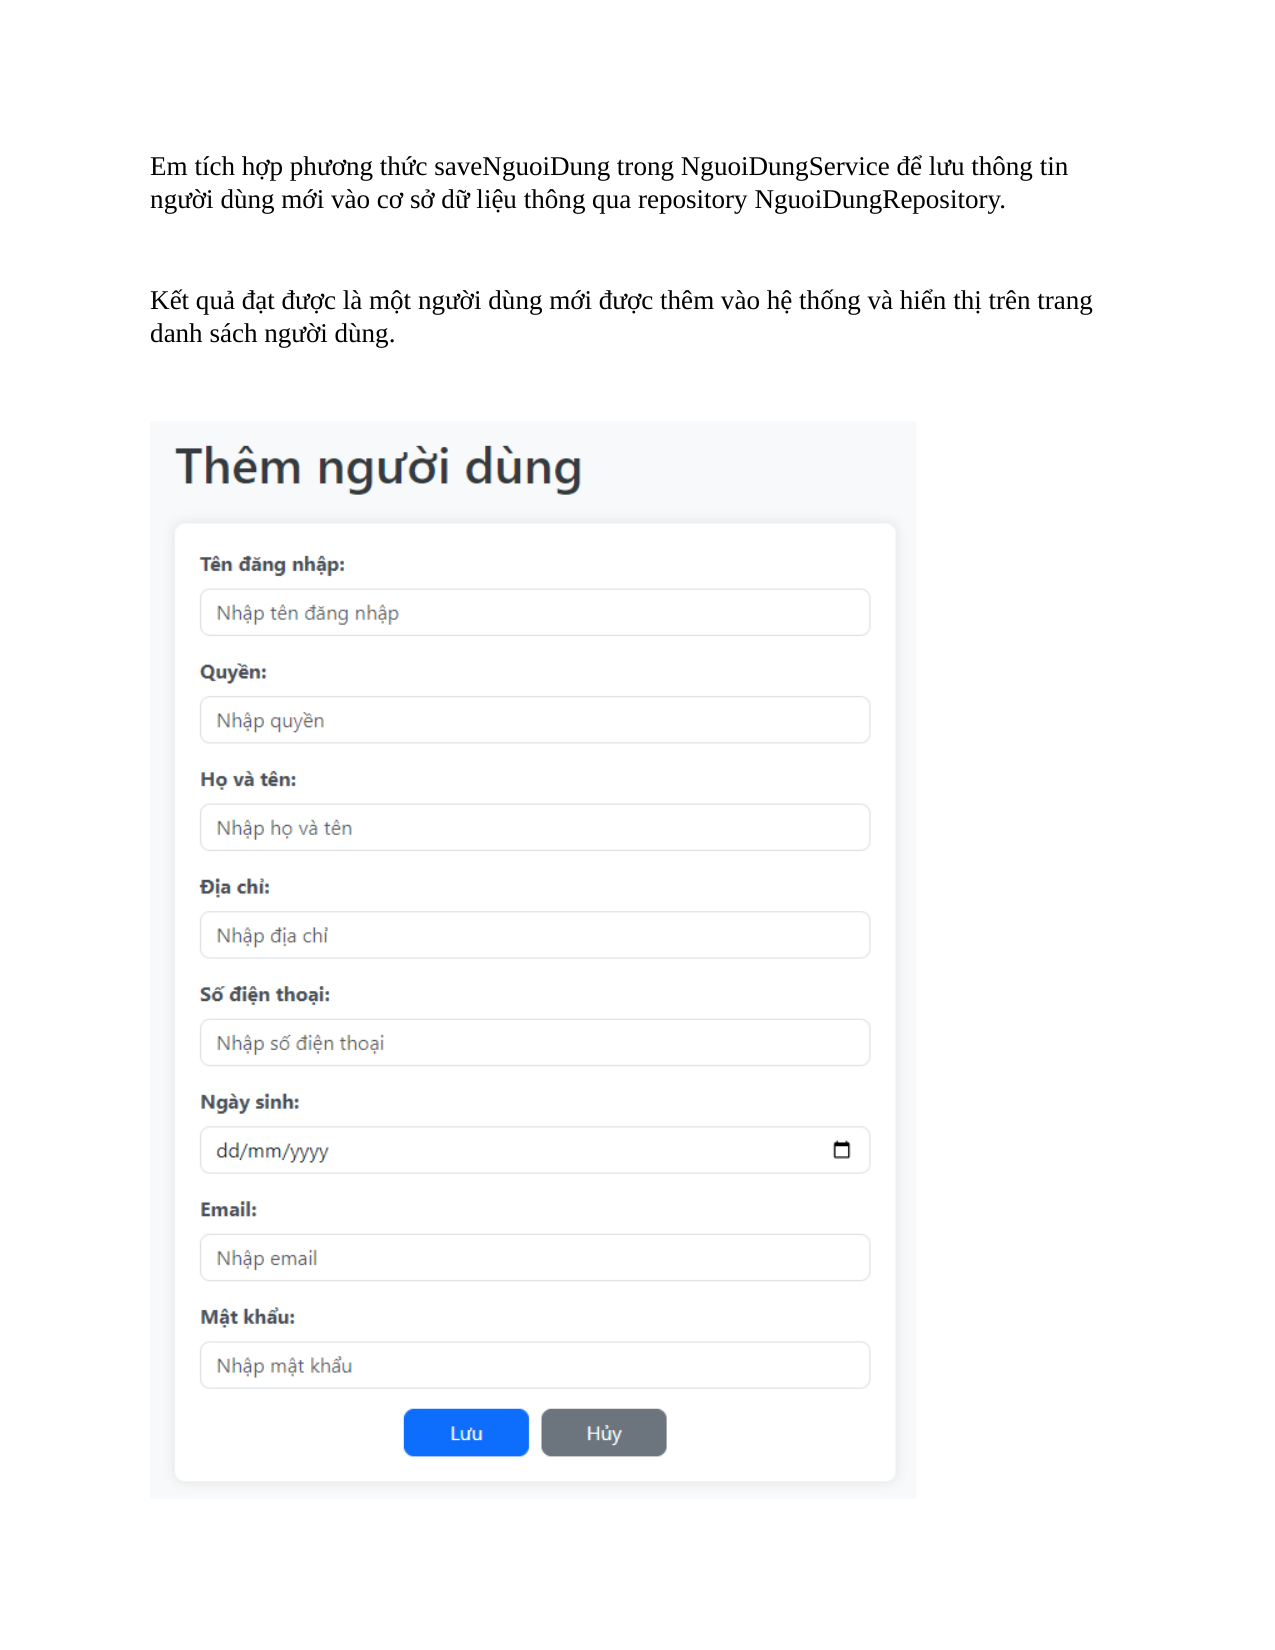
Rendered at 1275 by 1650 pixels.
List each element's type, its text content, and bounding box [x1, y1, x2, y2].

text Kết quả đạt được là một người dùng mới được thêm vào hệ thống và hiển thị trên trang danh sách người dùng. [150, 284, 1125, 349]
picture [150, 421, 917, 1499]
text Em tích hợp phương thức saveNguoiDung trong NguoiDungService để lưu thông tin người dùng mới vào cơ sở dữ liệu thông qua repository NguoiDungRepository. [150, 150, 1125, 215]
